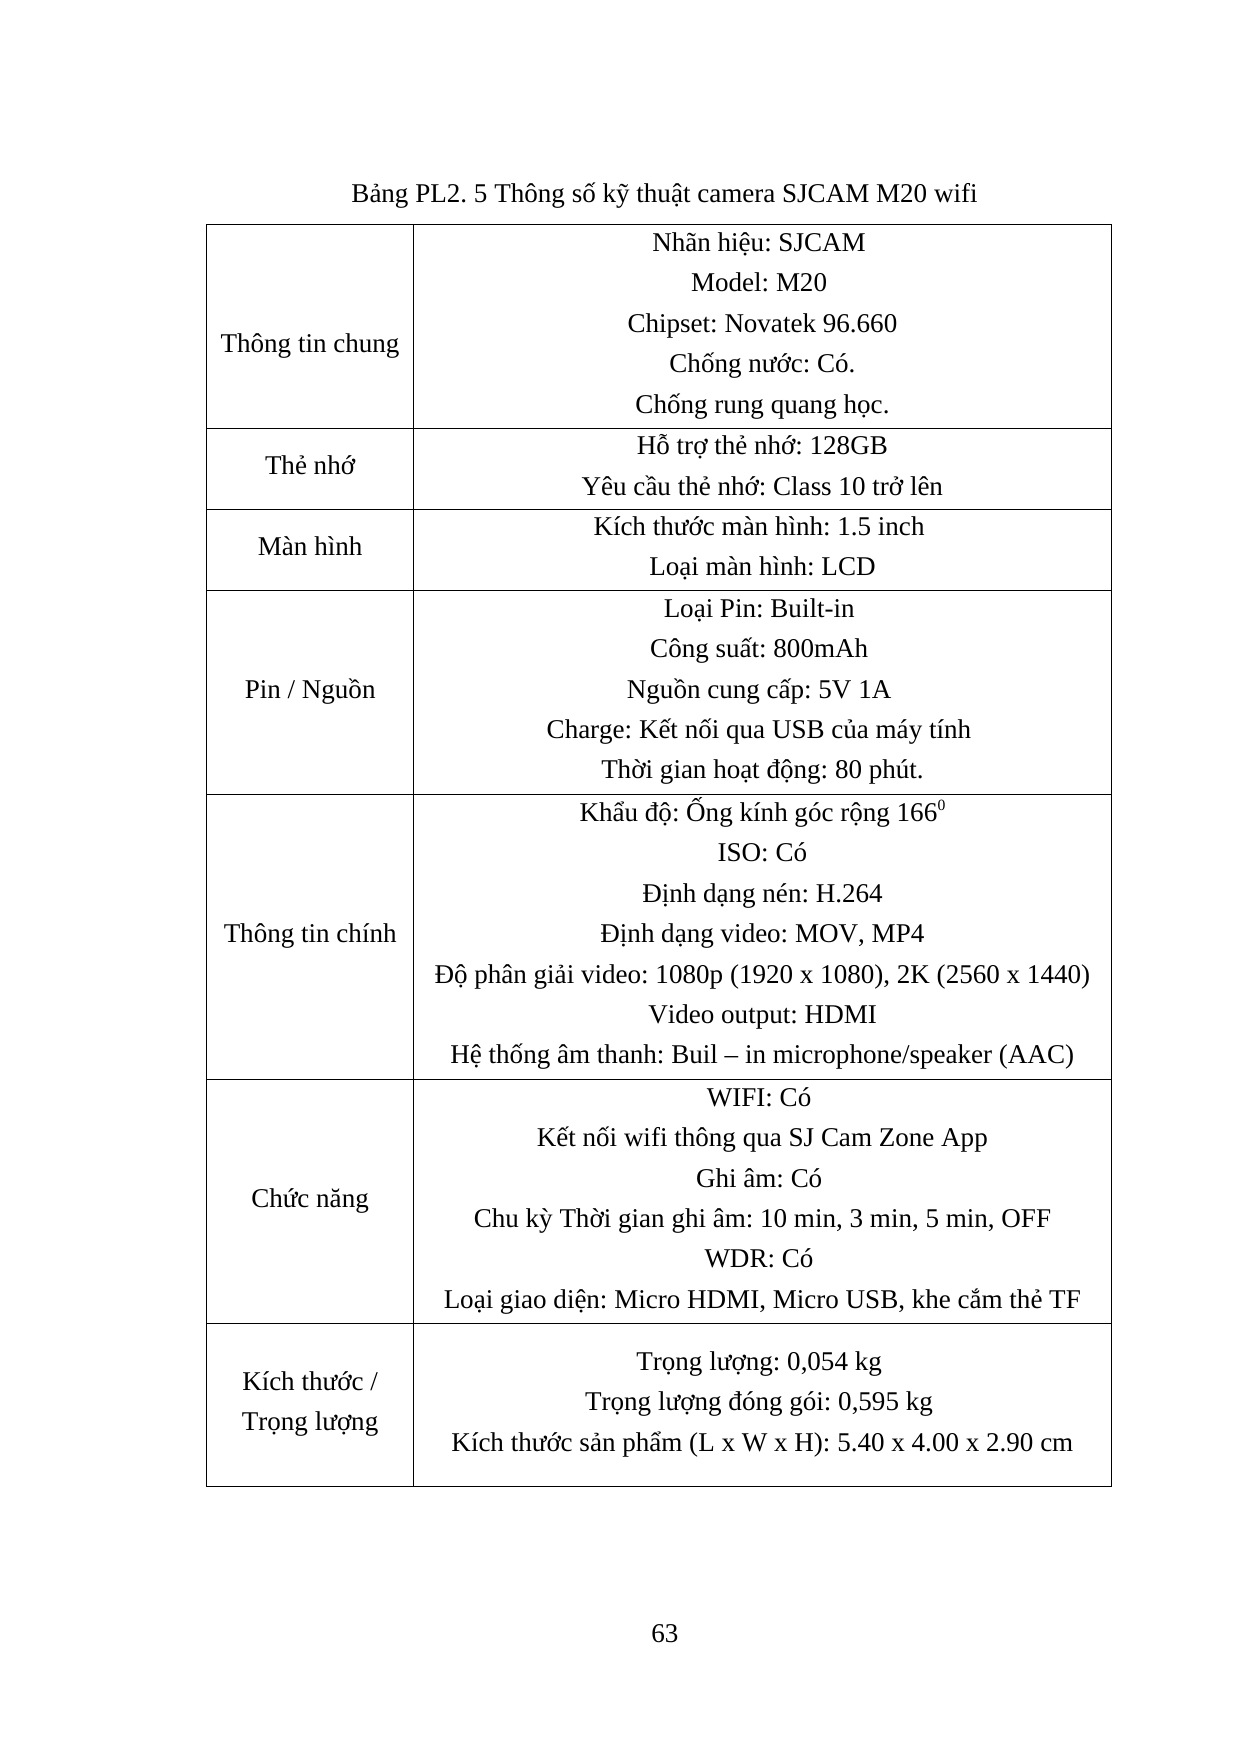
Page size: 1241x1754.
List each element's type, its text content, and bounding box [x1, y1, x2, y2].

table_cell Khẩu độ: Ống kính góc rộng 1660 ISO: Có Định dạng nén: H.264 Định dạng video: MOV, MP4 Độ phân giải video: 1080p (1920 x 1080), 2K (2560 x 1440) Video output: HDMI Hệ thống âm thanh: Buil – in microphone/speaker (AAC) [414, 795, 1111, 1079]
table_cell Kích thước / Trọng lượng [207, 1324, 413, 1486]
table_cell WIFI: Có Kết nối wifi thông qua SJ Cam Zone App Ghi âm: Có Chu kỳ Thời gian ghi âm: 10 min, 3 min, 5 min, OFF WDR: Có Loại giao diện: Micro HDMI, Micro USB, khe cắm thẻ TF [414, 1080, 1111, 1323]
table_cell Màn hình [207, 510, 413, 590]
table_cell Trọng lượng: 0,054 kg Trọng lượng đóng gói: 0,595 kg Kích thước sản phẩm (L x W x H): 5.40 x 4.00 x 2.90 cm [414, 1324, 1111, 1486]
text Bảng PL2. 5 Thông số kỹ thuật camera SJCAM M20 wifi [207, 177, 1122, 208]
table_cell Pin / Nguồn [207, 591, 413, 794]
table_cell Thẻ nhớ [207, 429, 413, 509]
table_cell Loại Pin: Built-in Công suất: 800mAh Nguồn cung cấp: 5V 1A Charge: Kết nối qua USB của máy tính Thời gian hoạt động: 80 phút. [414, 591, 1111, 794]
table_cell Chức năng [207, 1080, 413, 1323]
table_header Nhãn hiệu: SJCAM Model: M20 Chipset: Novatek 96.660 Chống nước: Có. Chống rung quang học. [414, 225, 1111, 428]
table_cell Hỗ trợ thẻ nhớ: 128GB Yêu cầu thẻ nhớ: Class 10 trở lên [414, 429, 1111, 509]
table_cell Thông tin chính [207, 795, 413, 1079]
table_header Thông tin chung [207, 225, 413, 428]
table_cell Kích thước màn hình: 1.5 inch Loại màn hình: LCD [414, 510, 1111, 590]
